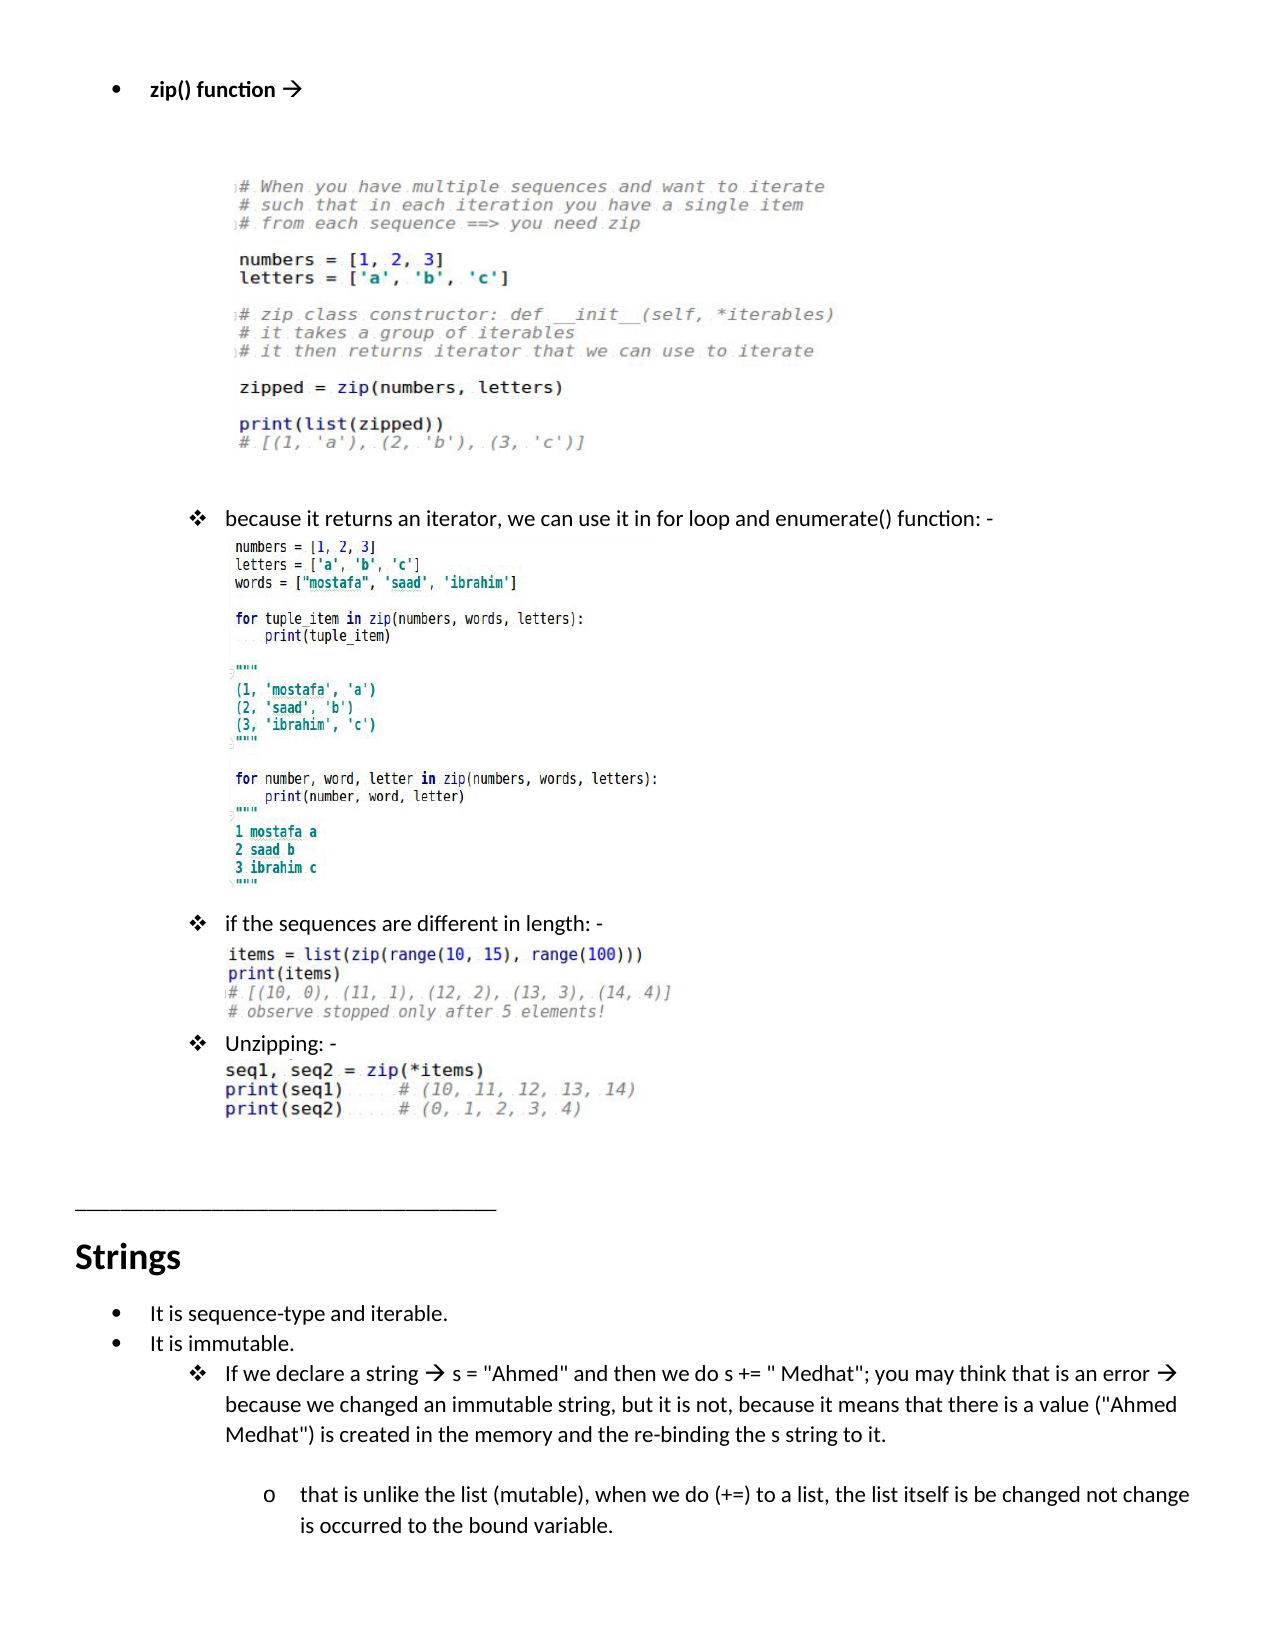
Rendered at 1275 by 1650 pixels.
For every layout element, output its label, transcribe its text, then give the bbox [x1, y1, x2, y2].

list It is sequence-type and iterable. [112, 1299, 1200, 1327]
list because it returns an iterator, we can use it in for loop and enumerate() function: - [187, 504, 1200, 532]
list that is unlike the list (mutable), when we do (+=) to a list, the list itself is be changed not change is occurred to the bound variable. [262, 1480, 1200, 1540]
list if the sequences are different in length: - [187, 909, 1200, 937]
list Unzipping: - [187, 1029, 1200, 1057]
list It is immutable. [112, 1329, 1200, 1357]
text Strings [75, 1233, 1200, 1279]
list zip() function [112, 75, 1200, 103]
text _____________________________________ [75, 1186, 1200, 1214]
list If we declare a string s = "Ahmed" and then we do s += " Medhat"; you may think that is an error because we changed an immutable string, but it is not, because it means that there is a value ("Ahmed Medhat") is created in the memory and the re-binding the s string to it. [187, 1359, 1200, 1448]
